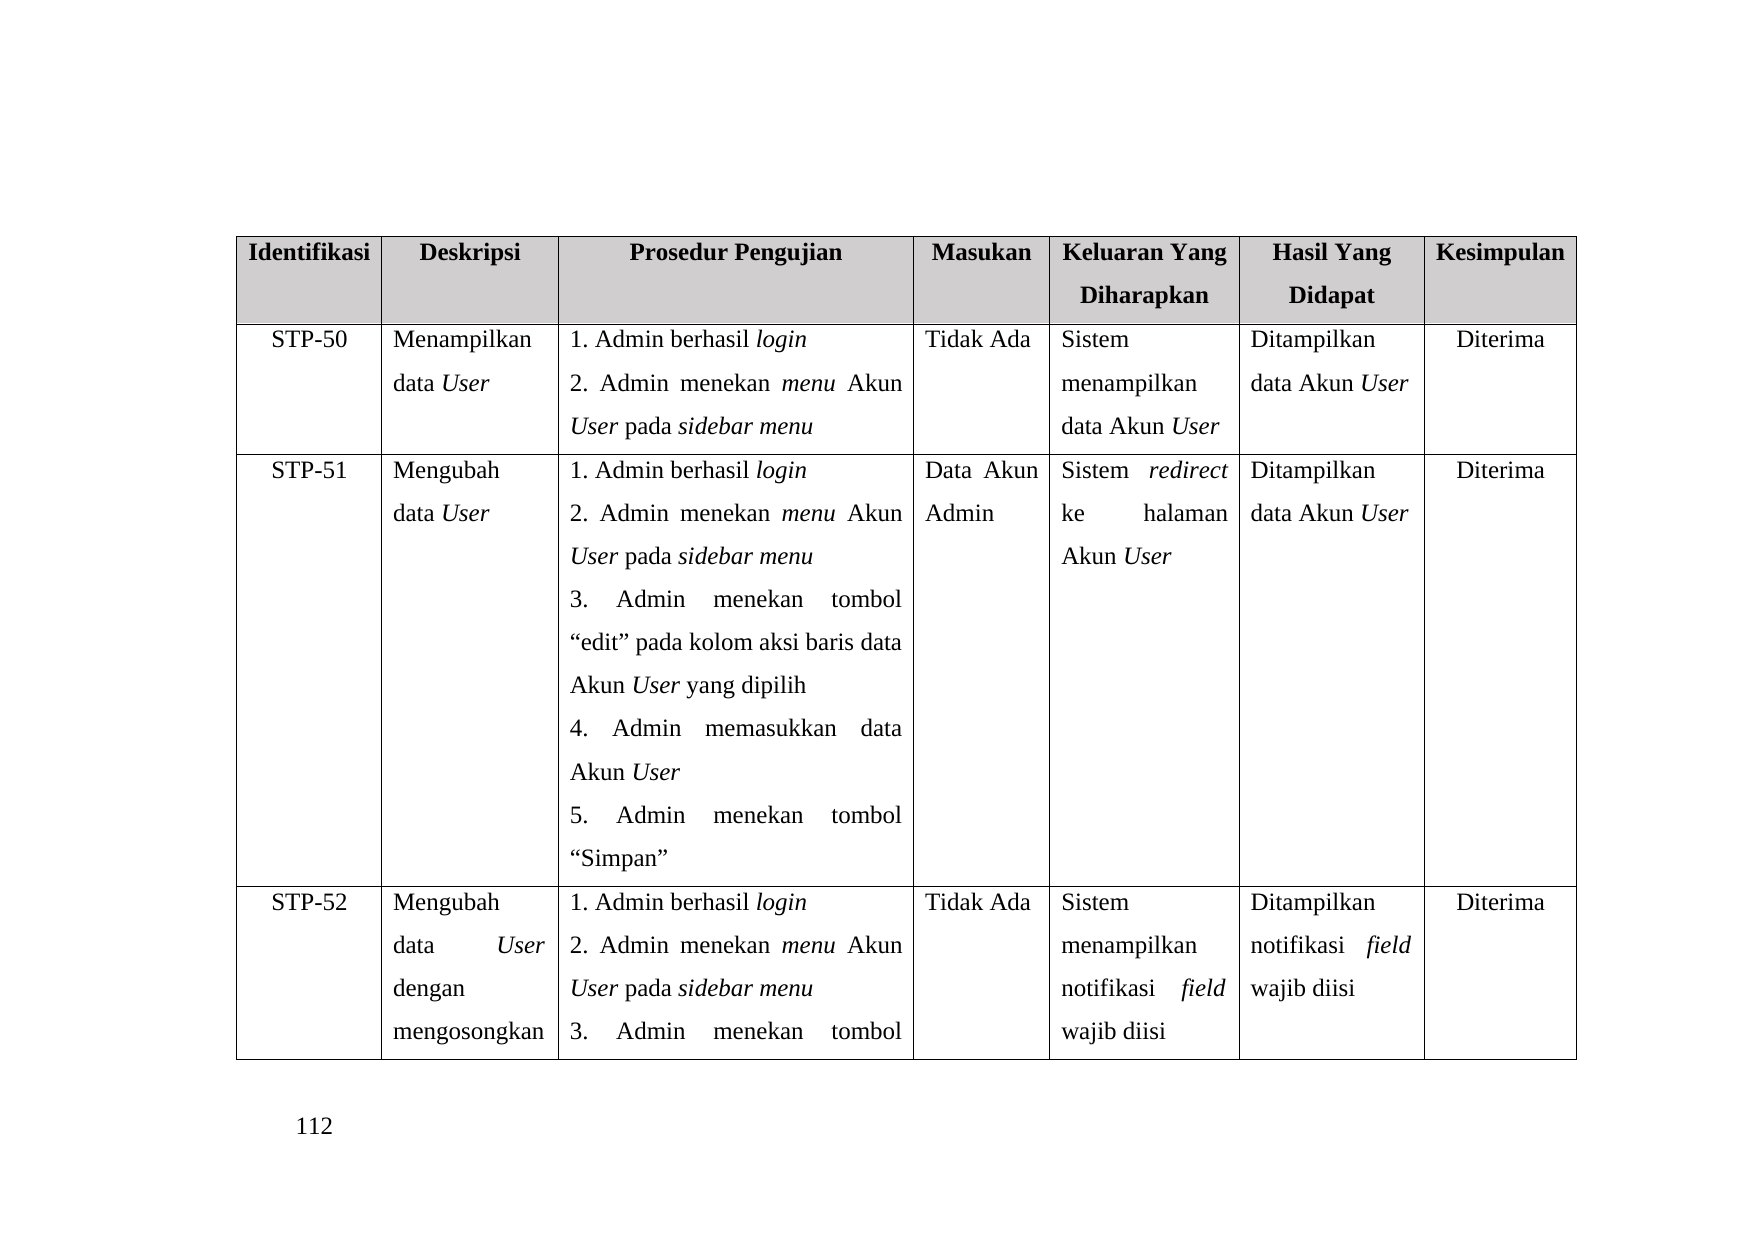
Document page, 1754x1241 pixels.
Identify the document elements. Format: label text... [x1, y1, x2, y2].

table_cell Diterima [1425, 887, 1576, 1059]
table_cell Tidak Ada [914, 325, 1049, 454]
table_header Deskripsi [382, 237, 558, 323]
table_cell Ditampilkan data Akun User [1240, 325, 1424, 454]
table_cell Menampilkan data User [382, 325, 558, 454]
table_cell 1. Admin berhasil login 2. Admin menekan menu Akun User pada sidebar menu 3. Admin menekan tombol “edit” pada kolom aksi baris data Akun User yang dipilih 4. Admin memasukkan data Akun User 5. Admin menekan tombol “Simpan” [559, 455, 913, 886]
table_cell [1240, 887, 1424, 1059]
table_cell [1050, 887, 1239, 1059]
table_header Prosedur Pengujian [559, 237, 913, 323]
table_header Hasil Yang Didapat [1240, 237, 1424, 323]
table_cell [382, 887, 558, 1059]
table_cell Diterima [1425, 325, 1576, 454]
table_cell Tidak Ada [914, 887, 1049, 1059]
table_header Kesimpulan [1425, 237, 1576, 323]
table_cell Data Akun Admin [914, 455, 1049, 886]
table_cell 1. Admin berhasil login 2. Admin menekan menu Akun User pada sidebar menu [559, 325, 913, 454]
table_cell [559, 887, 913, 1059]
table_cell Sistem redirect ke halaman Akun User [1050, 455, 1239, 886]
table_header Identifikasi [237, 237, 381, 323]
table_cell STP-50 [237, 325, 381, 454]
table_cell Diterima [1425, 455, 1576, 886]
table_cell STP-52 [237, 887, 381, 1059]
table_header Keluaran Yang Diharapkan [1050, 237, 1239, 323]
table_cell STP-51 [237, 455, 381, 886]
table_header Masukan [914, 237, 1049, 323]
table_cell Mengubah data User [382, 455, 558, 886]
table_cell Sistem menampilkan data Akun User [1050, 325, 1239, 454]
table_cell Ditampilkan data Akun User [1240, 455, 1424, 886]
